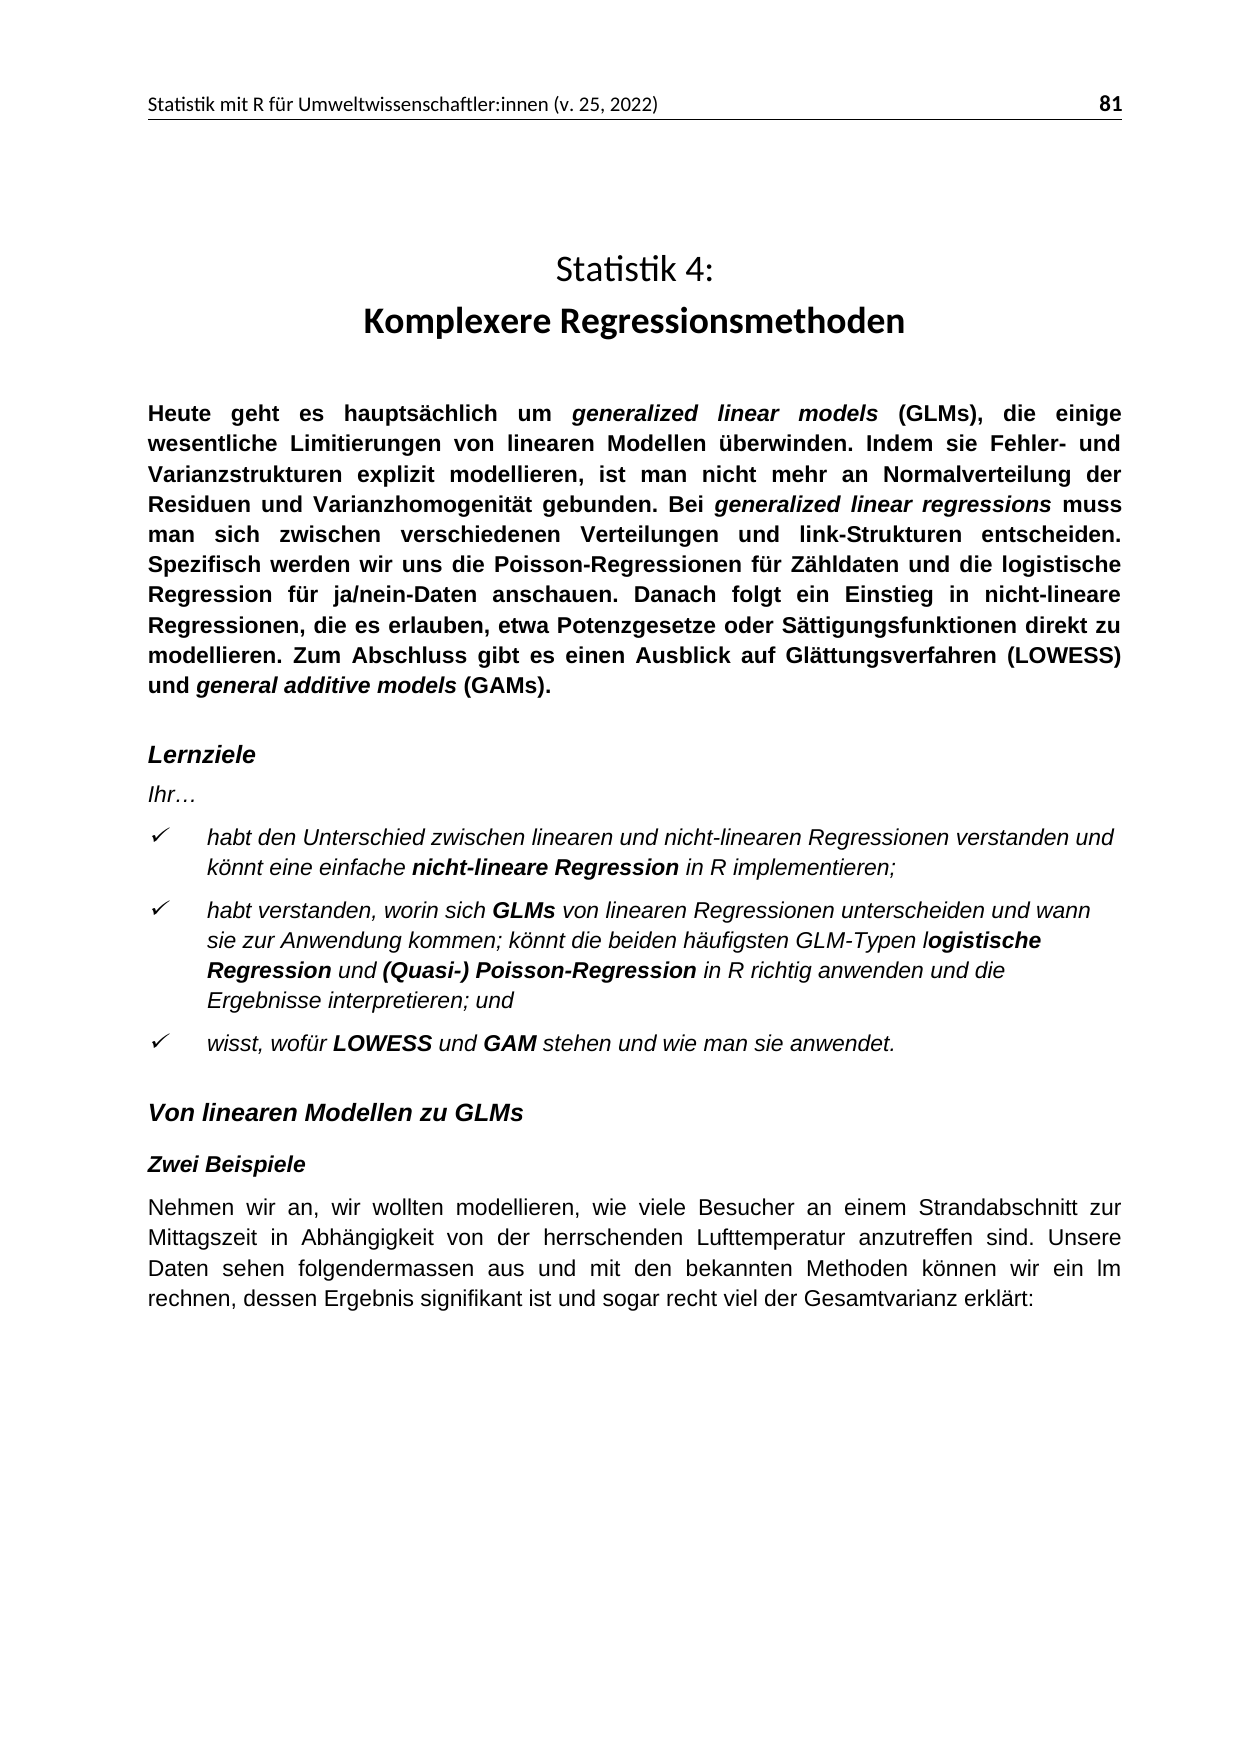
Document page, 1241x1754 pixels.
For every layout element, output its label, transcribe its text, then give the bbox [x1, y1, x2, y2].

text Nehmen wir an, wir wollten modellieren, wie viele Besucher an einem Strandabschnitt zur Mittagszeit in Abhängigkeit von der herrschenden Lufttemperatur anzutreffen sind. Unsere Daten sehen folgendermassen aus und mit den bekannten Methoden können wir ein lm rechnen, dessen Ergebnis signifikant ist und sogar recht viel der Gesamtvarianz erklärt: [148, 1194, 1122, 1311]
subtitle Lernziele [148, 740, 1122, 768]
subtitle Zwei Beispiele [148, 1151, 1122, 1178]
list wisst, wofür LOWESS und GAM stehen und wie man sie anwendet. [148, 1030, 1122, 1056]
list habt verstanden, worin sich GLMs von linearen Regressionen unterscheiden und wann sie zur Anwendung kommen; könnt die beiden häufigsten GLM-Typen logistische Regression und (Quasi-) Poisson-Regression in R richtig anwenden und die Ergebnisse interpretieren; und [148, 897, 1122, 1014]
text Ihr… [148, 781, 1122, 807]
subtitle Von linearen Modellen zu GLMs [148, 1098, 1122, 1126]
text Heute geht es hauptsächlich um generalized linear models (GLMs), die einige wesentliche Limitierungen von linearen Modellen überwinden. Indem sie Fehler- und Varianzstrukturen explizit modellieren, ist man nicht mehr an Normalverteilung der Residuen und Varianzhomogenität gebunden. Bei generalized linear regressions muss man sich zwischen verschiedenen Verteilungen und link-Strukturen entscheiden. Spezifisch werden wir uns die Poisson-Regressionen für Zähldaten und die logistische Regression für ja/nein-Daten anschauen. Danach folgt ein Einstieg in nicht-lineare Regressionen, die es erlauben, etwa Potenzgesetze oder Sättigungsfunktionen direkt zu modellieren. Zum Abschluss gibt es einen Ausblick auf Glättungsverfahren (LOWESS) und general additive models (GAMs). [148, 400, 1122, 698]
subtitle Statistik 4: Komplexere Regressionsmethoden [148, 245, 1122, 343]
list habt den Unterschied zwischen linearen und nicht-linearen Regressionen verstanden und könnt eine einfache nicht-lineare Regression in R implementieren; [148, 824, 1122, 880]
